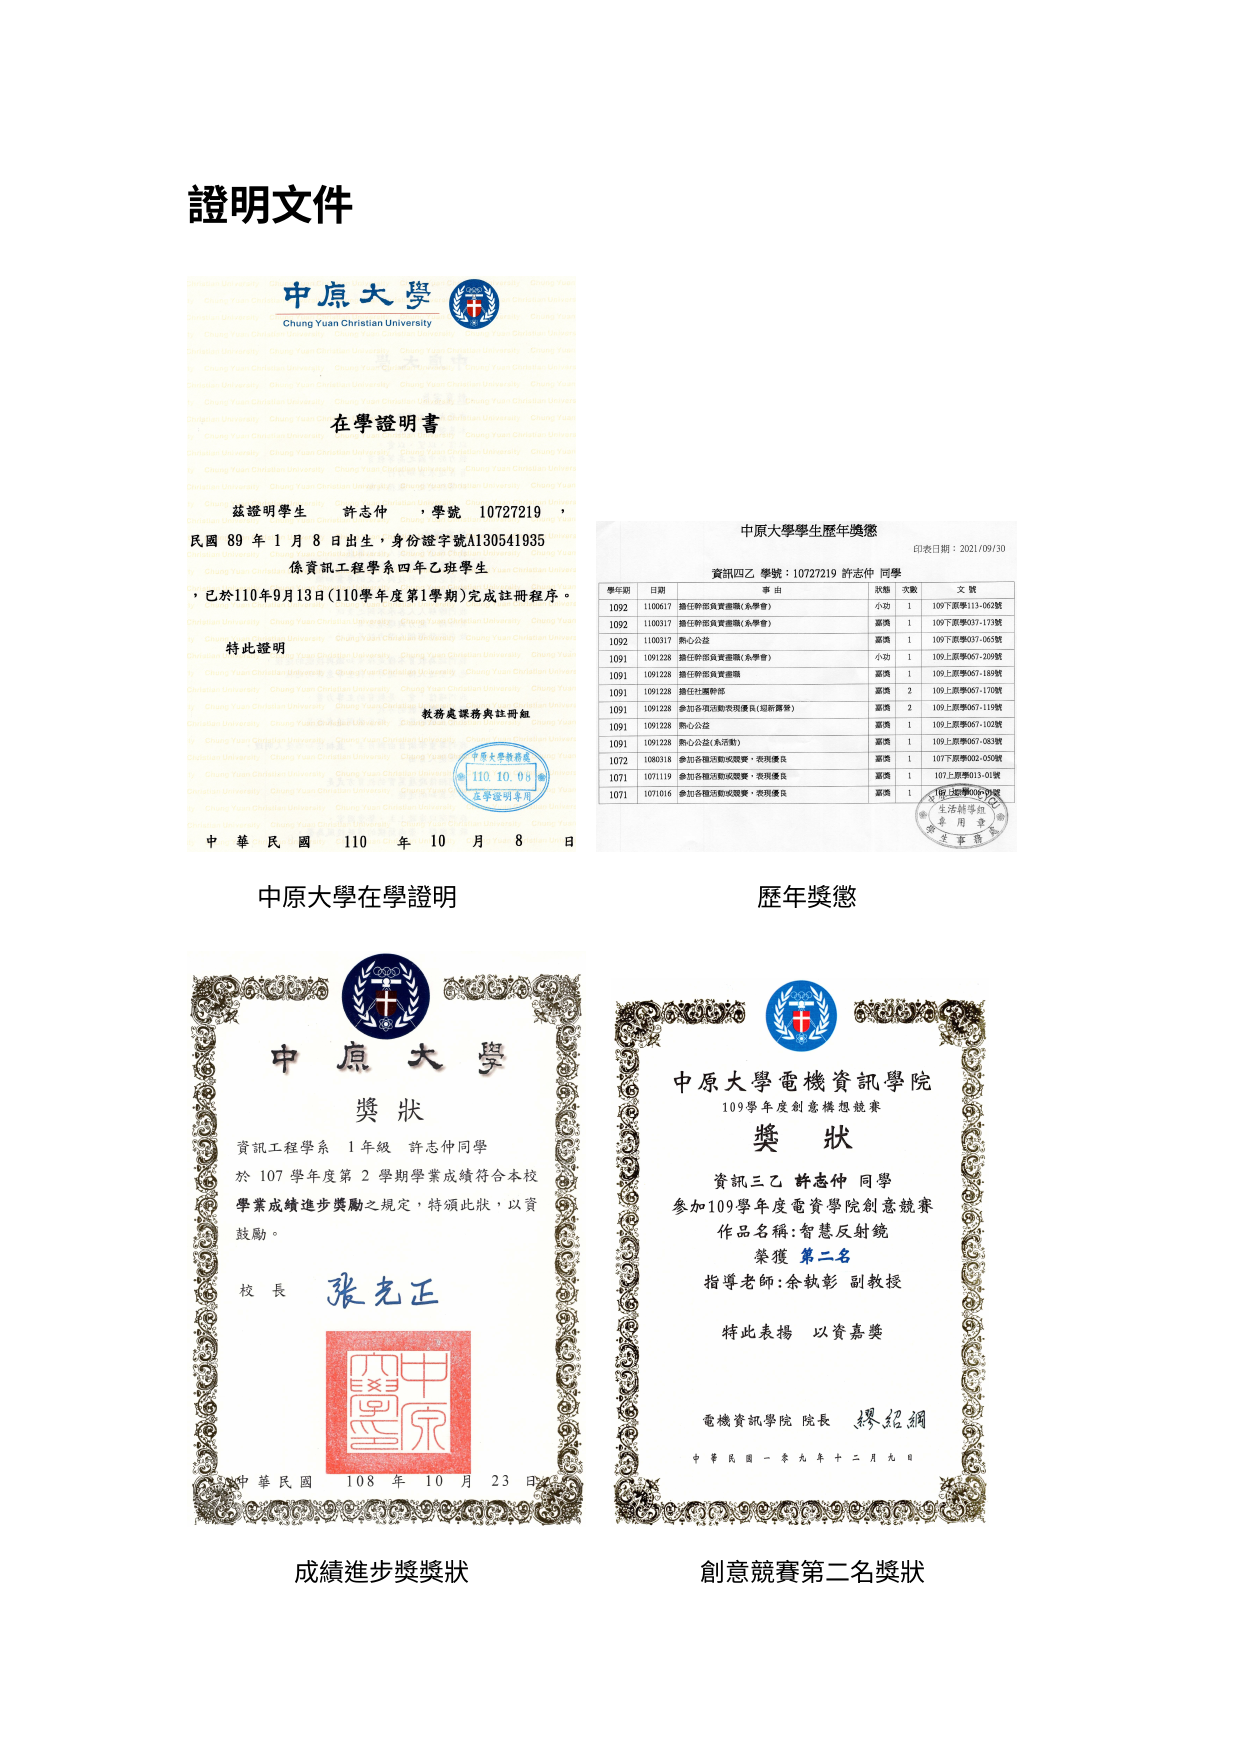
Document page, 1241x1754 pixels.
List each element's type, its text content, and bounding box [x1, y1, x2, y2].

picture [187, 276, 576, 852]
text 中原大學在學證明 歷年獎懲 [237, 877, 1053, 914]
picture [187, 951, 586, 1527]
text 證明文件 [187, 164, 1053, 239]
picture [596, 521, 1017, 852]
picture [611, 978, 989, 1527]
text 成績進步獎獎狀 創意競賽第二名獎狀 [187, 1552, 1053, 1589]
